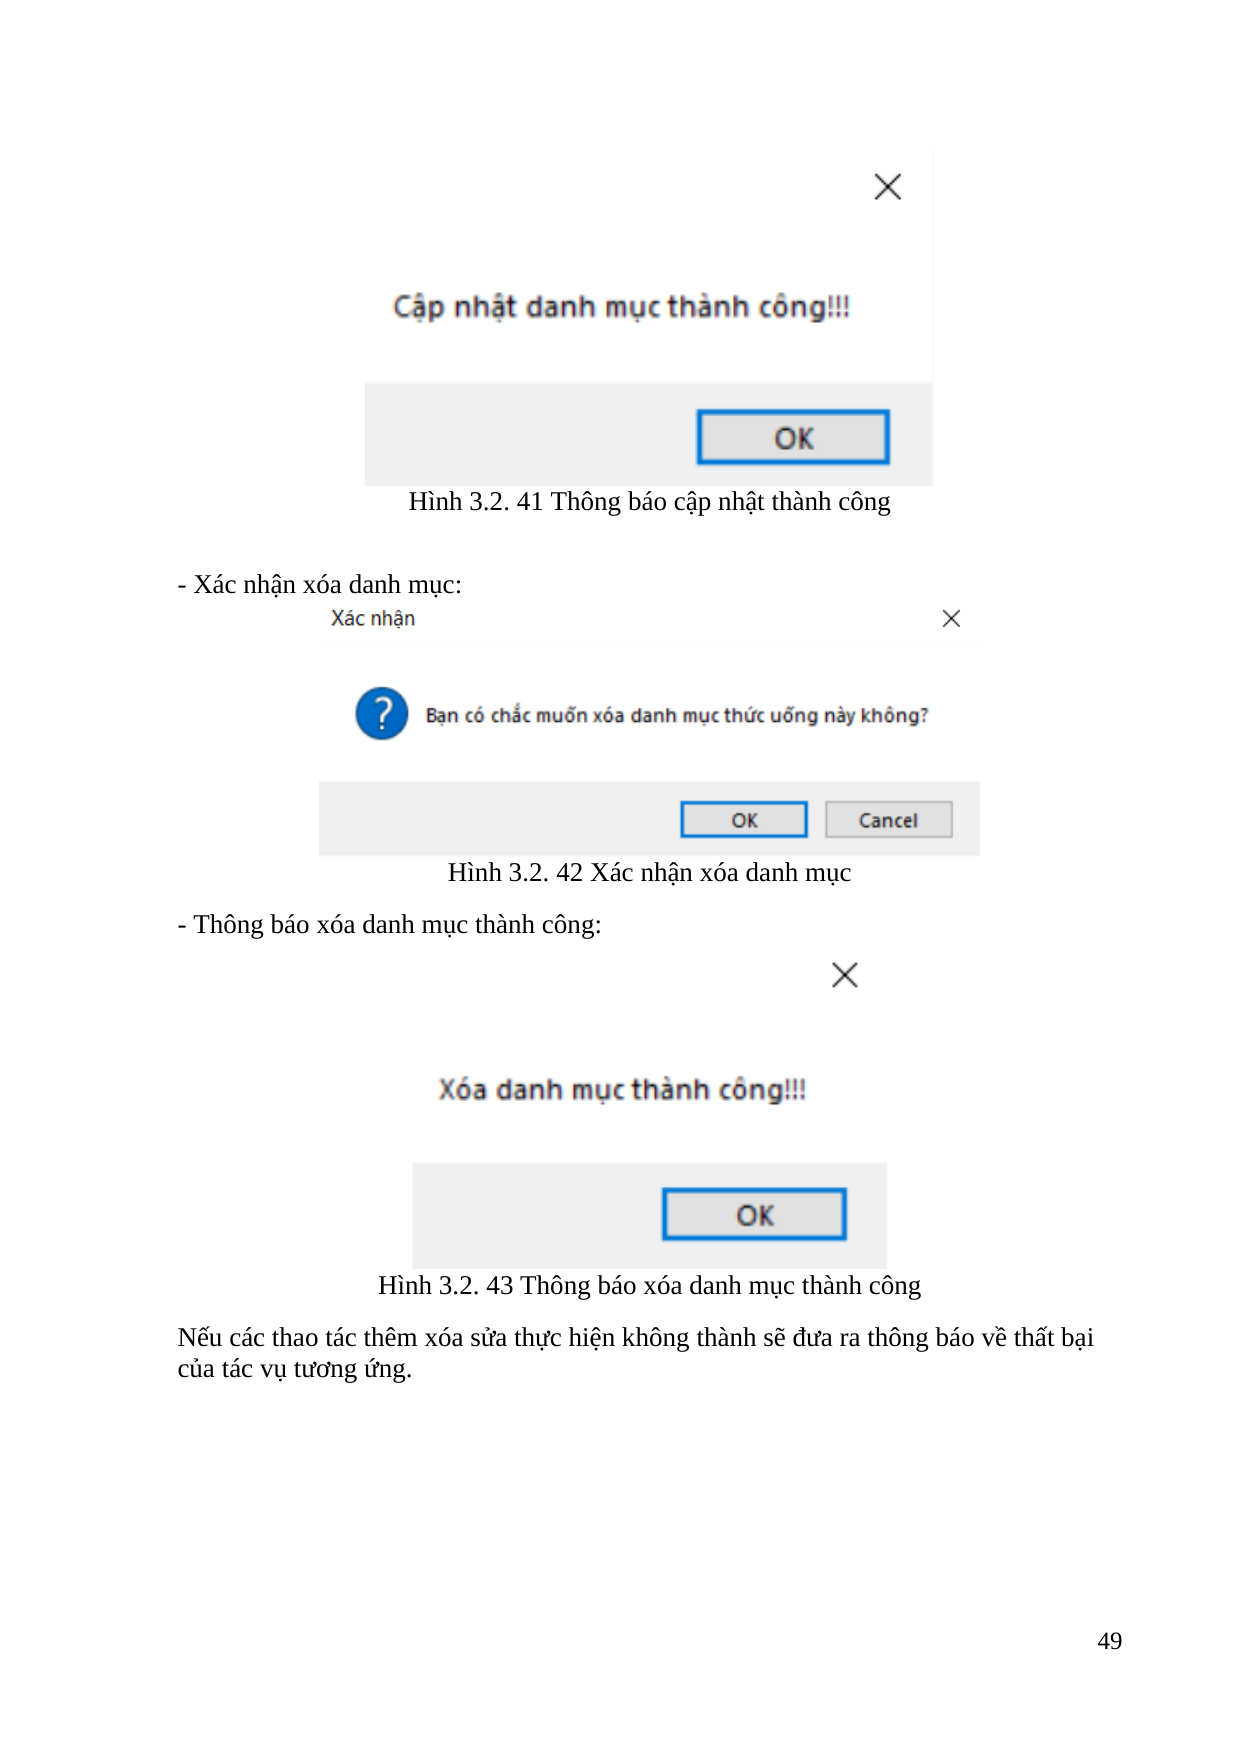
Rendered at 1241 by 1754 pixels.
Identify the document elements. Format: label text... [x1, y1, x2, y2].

text - Xác nhận xóa danh mục: [177, 568, 1122, 599]
text Hình 3.2. 42 Xác nhận xóa danh mục [177, 856, 1122, 887]
text Nếu các thao tác thêm xóa sửa thực hiện không thành sẽ đưa ra thông báo về thất bại của tác vụ tương ứng. [177, 1321, 1122, 1383]
text Hình 3.2. 41 Thông báo cập nhật thành công [177, 485, 1122, 516]
text Hình 3.2. 43 Thông báo xóa danh mục thành công [177, 1269, 1122, 1300]
text - Thông báo xóa danh mục thành công: [177, 908, 1122, 939]
